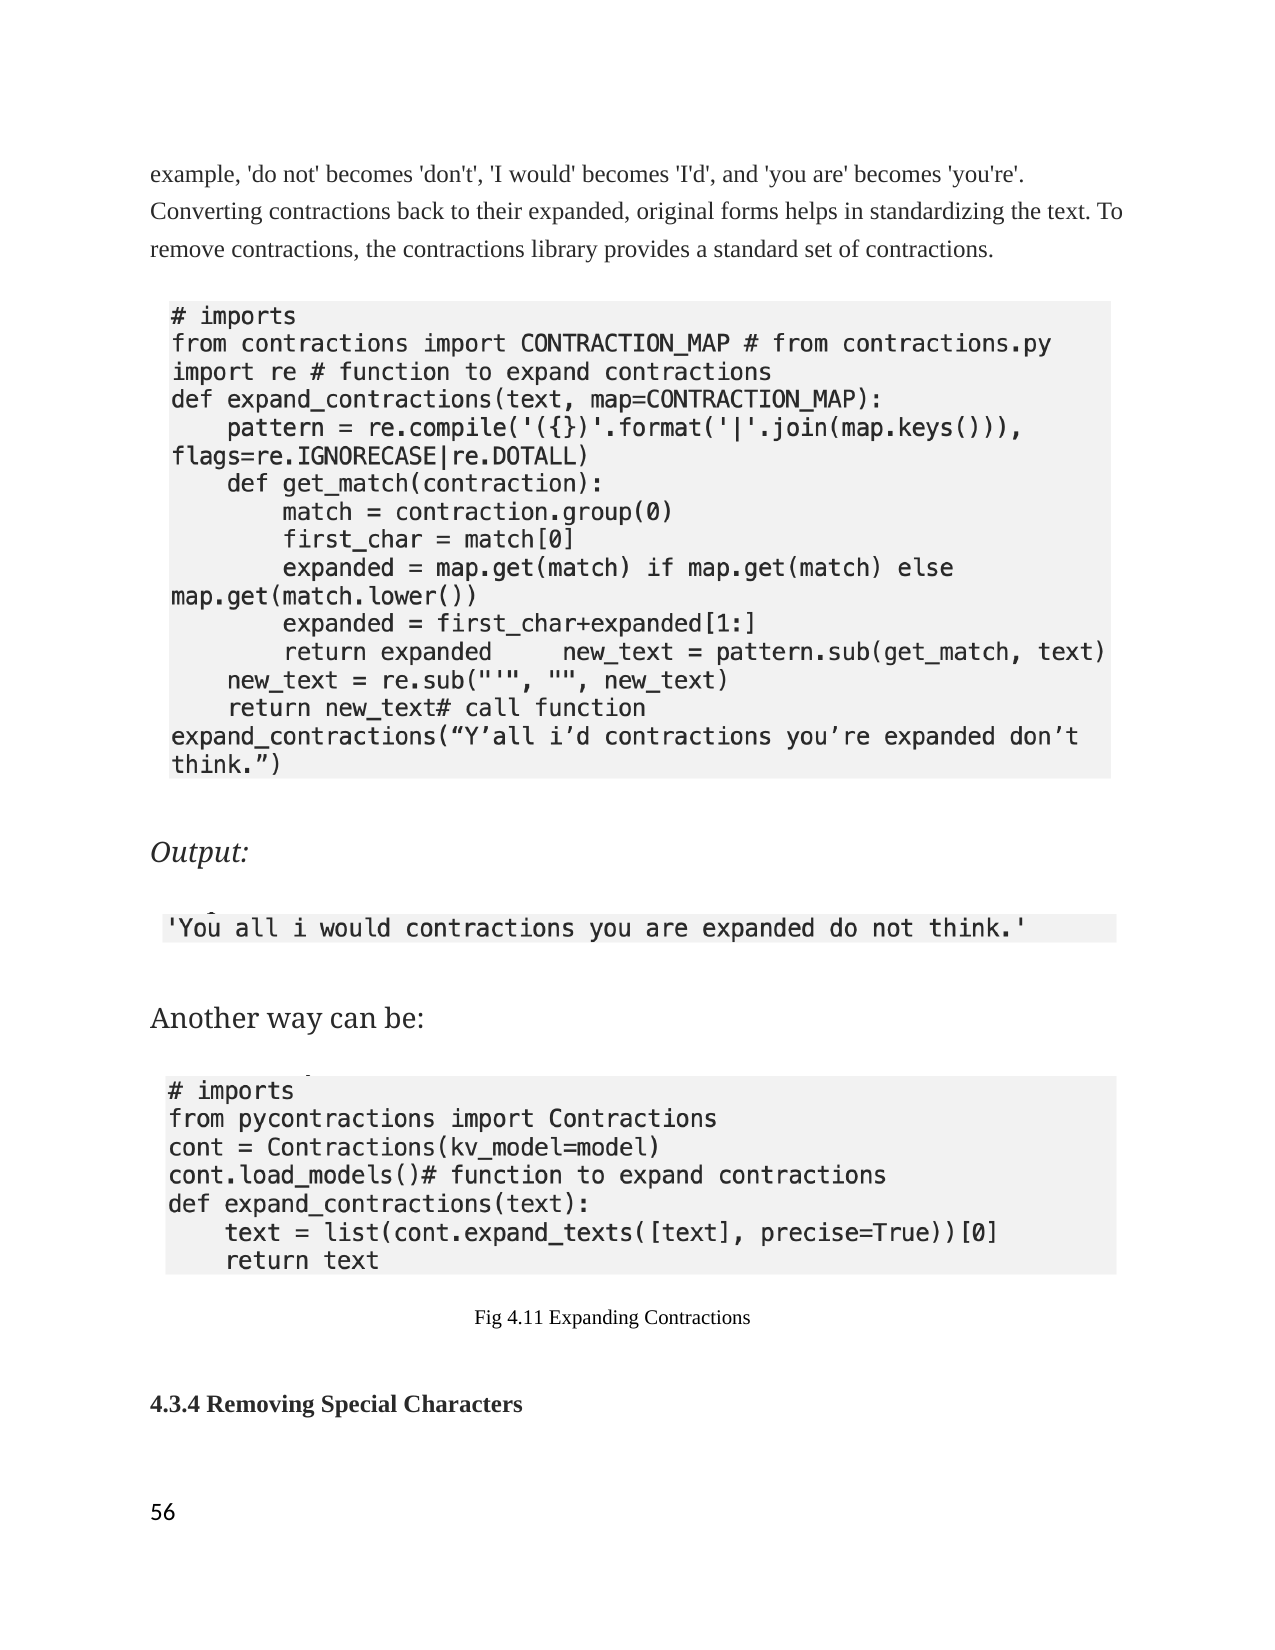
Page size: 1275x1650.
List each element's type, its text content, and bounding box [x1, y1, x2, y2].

text Output: [150, 827, 1125, 871]
subtitle 4.3.4 Removing Special Characters [150, 1381, 1125, 1418]
picture [150, 912, 1125, 954]
picture [150, 301, 1125, 789]
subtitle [150, 150, 1125, 262]
picture [150, 1075, 1125, 1279]
text Another way can be: [150, 993, 1125, 1037]
